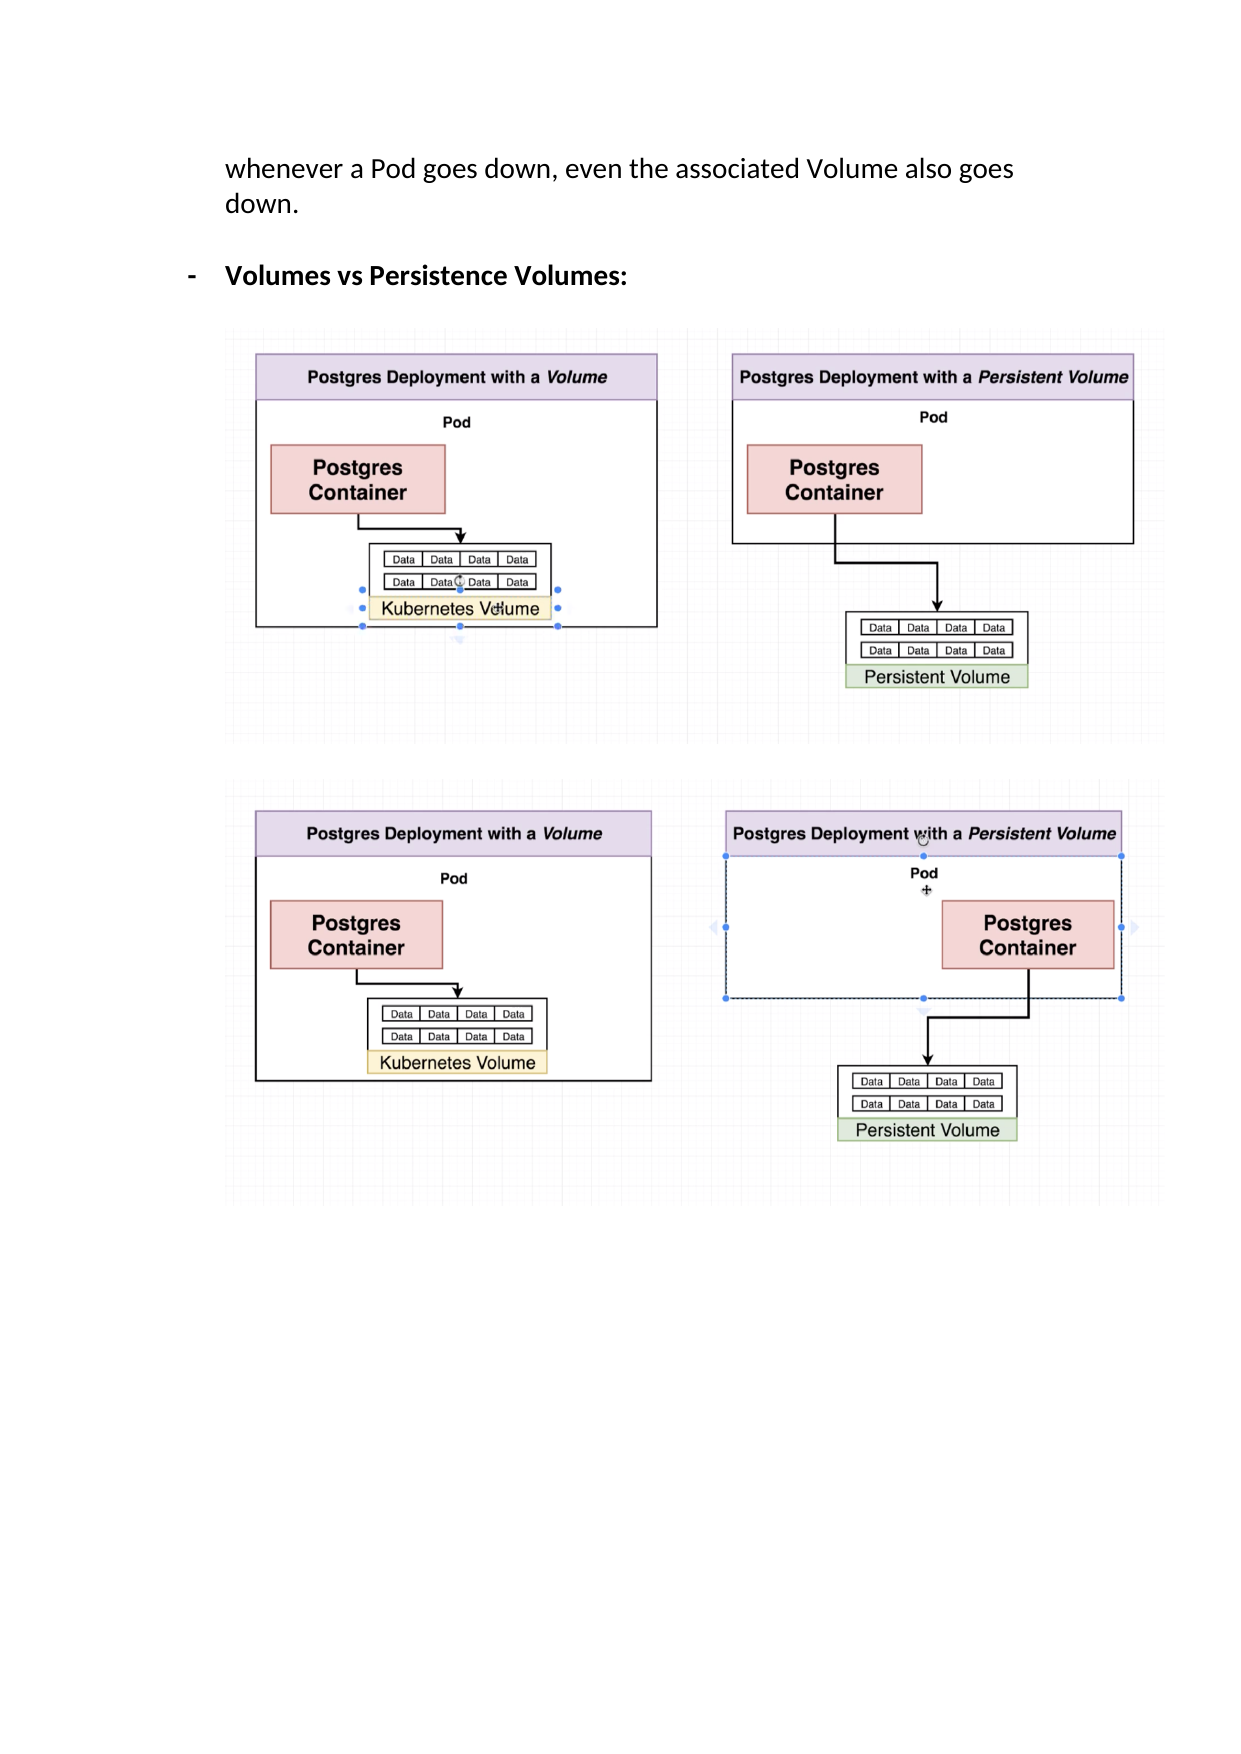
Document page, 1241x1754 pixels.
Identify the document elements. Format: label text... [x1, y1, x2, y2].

picture [225, 328, 1165, 744]
picture [225, 779, 1165, 1206]
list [225, 150, 1090, 221]
list Volumes vs Persistence Volumes: [187, 257, 1090, 292]
